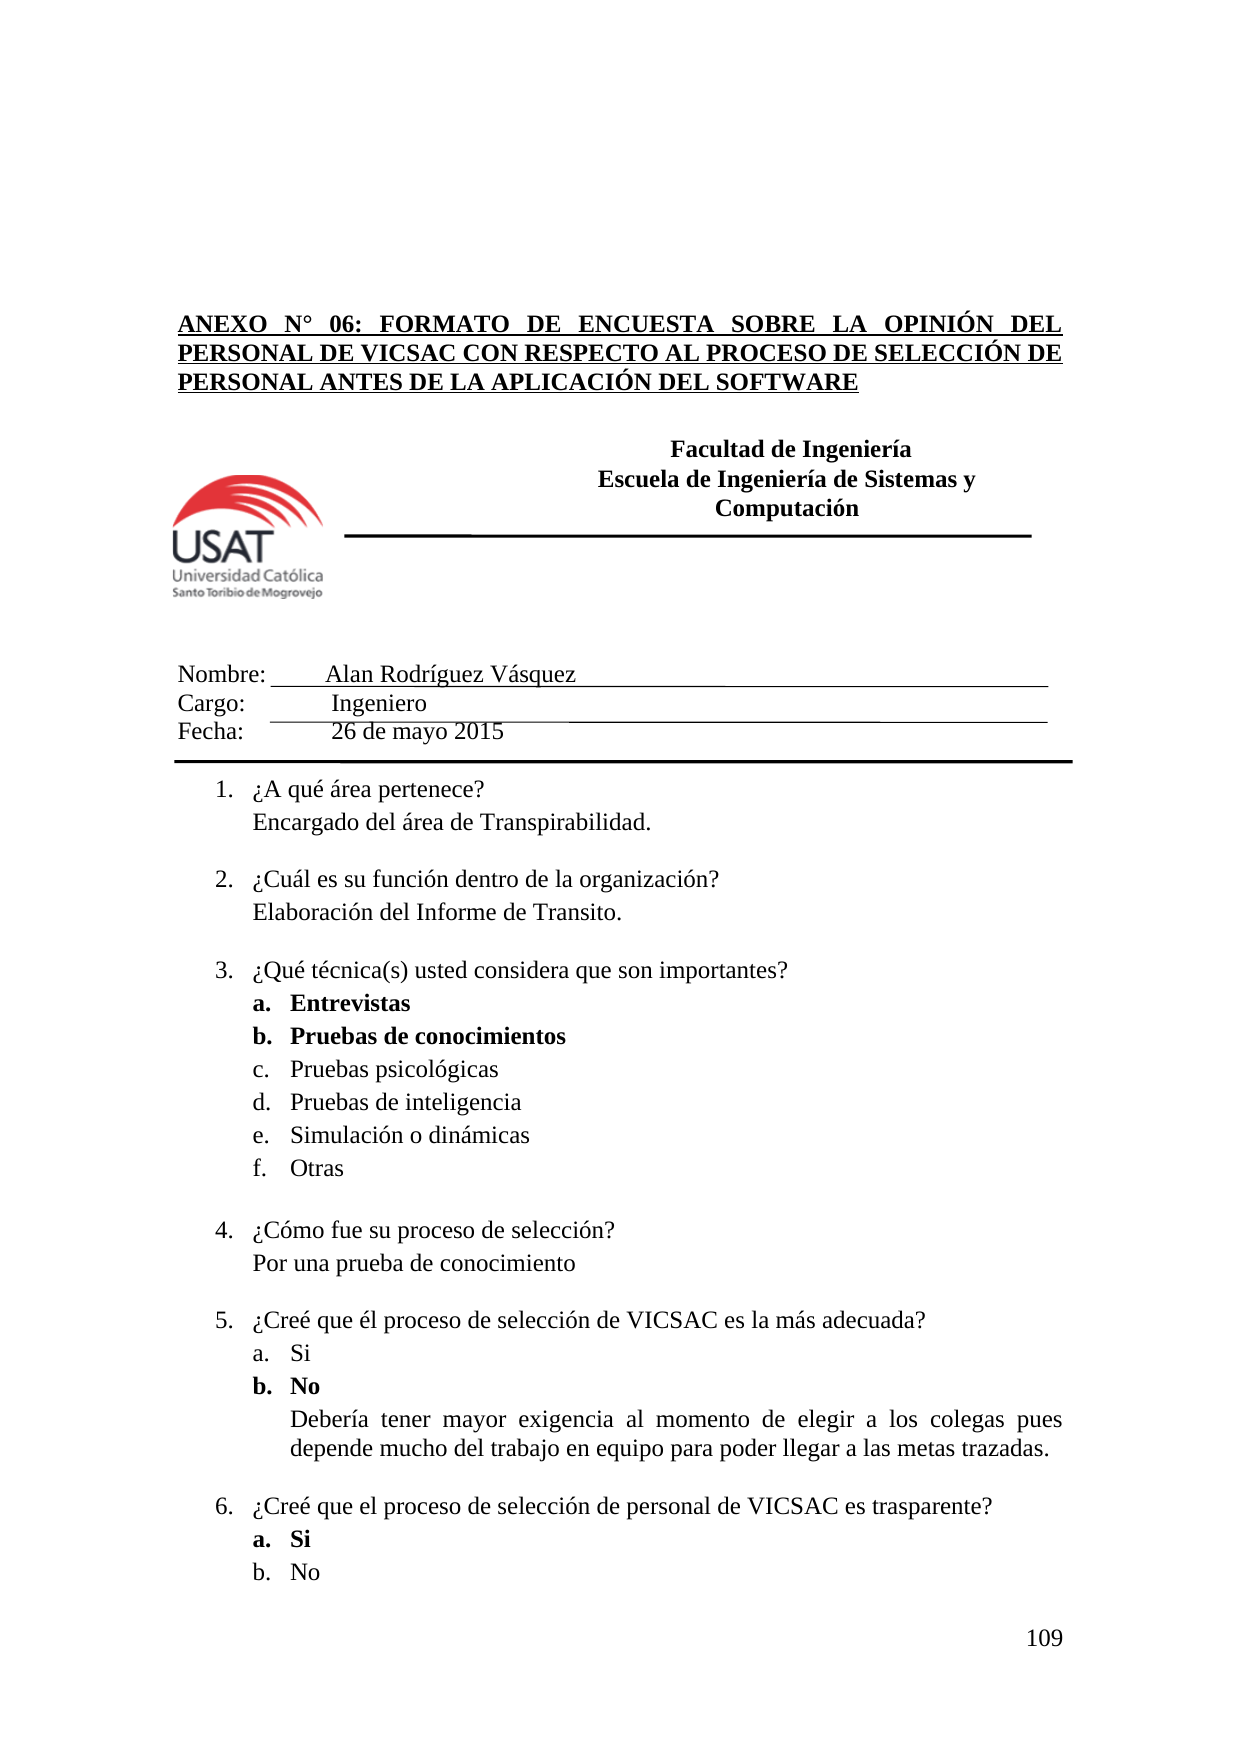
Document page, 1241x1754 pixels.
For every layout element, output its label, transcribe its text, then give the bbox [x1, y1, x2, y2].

list Pruebas de conocimientos [252, 1021, 1063, 1050]
text Fecha: 26 de mayo 2015 [177, 716, 1063, 745]
list Si [252, 1338, 1063, 1367]
list No [252, 1371, 1063, 1400]
list Pruebas psicológicas [252, 1054, 1063, 1083]
list Entrevistas [252, 988, 1063, 1017]
list ¿Creé que él proceso de selección de VICSAC es la más adecuada? [215, 1305, 1063, 1334]
list Por una prueba de conocimiento [252, 1248, 1063, 1277]
list ¿Creé que el proceso de selección de personal de VICSAC es trasparente? [215, 1491, 1063, 1519]
list ¿A qué área pertenece? [215, 774, 1063, 803]
text Cargo: Ingeniero [177, 688, 1063, 716]
list Encargado del área de Transpirabilidad. [252, 807, 1063, 836]
list ¿Qué técnica(s) usted considera que son importantes? [215, 955, 1063, 984]
list No [252, 1557, 1063, 1586]
list Si [252, 1524, 1063, 1552]
text Nombre: Alan Rodríguez Vásquez [177, 659, 1063, 688]
subtitle ANEXO N° 06: FORMATO DE ENCUESTA SOBRE LA OPINIÓN DEL PERSONAL DE VICSAC CON RESPECTO AL PROCESO DE SELECCIÓN DE PERSONAL ANTES DE LA APLICACIÓN DEL SOFTWARE [177, 364, 1063, 396]
list Pruebas de inteligencia [252, 1087, 1063, 1116]
subtitle ANEXO N° 06: FORMATO DE ENCUESTA SOBRE LA OPINIÓN DEL PERSONAL DE VICSAC CON RESPECTO AL PROCESO DE SELECCIÓN DE PERSONAL ANTES DE LA APLICACIÓN DEL SOFTWARE [177, 309, 1063, 334]
subtitle ANEXO N° 06: FORMATO DE ENCUESTA SOBRE LA OPINIÓN DEL PERSONAL DE VICSAC CON RESPECTO AL PROCESO DE SELECCIÓN DE PERSONAL ANTES DE LA APLICACIÓN DEL SOFTWARE [177, 335, 1063, 363]
list ¿Cómo fue su proceso de selección? [215, 1215, 1063, 1244]
picture [172, 475, 324, 599]
list Elaboración del Informe de Transito. [252, 897, 1063, 926]
list Debería tener mayor exigencia al momento de elegir a los colegas pues depende mucho del trabajo en equipo para poder llegar a las metas trazadas. [290, 1404, 1063, 1462]
list ¿Cuál es su función dentro de la organización? [215, 864, 1063, 893]
list Otras [252, 1153, 1063, 1182]
list Simulación o dinámicas [252, 1120, 1063, 1149]
